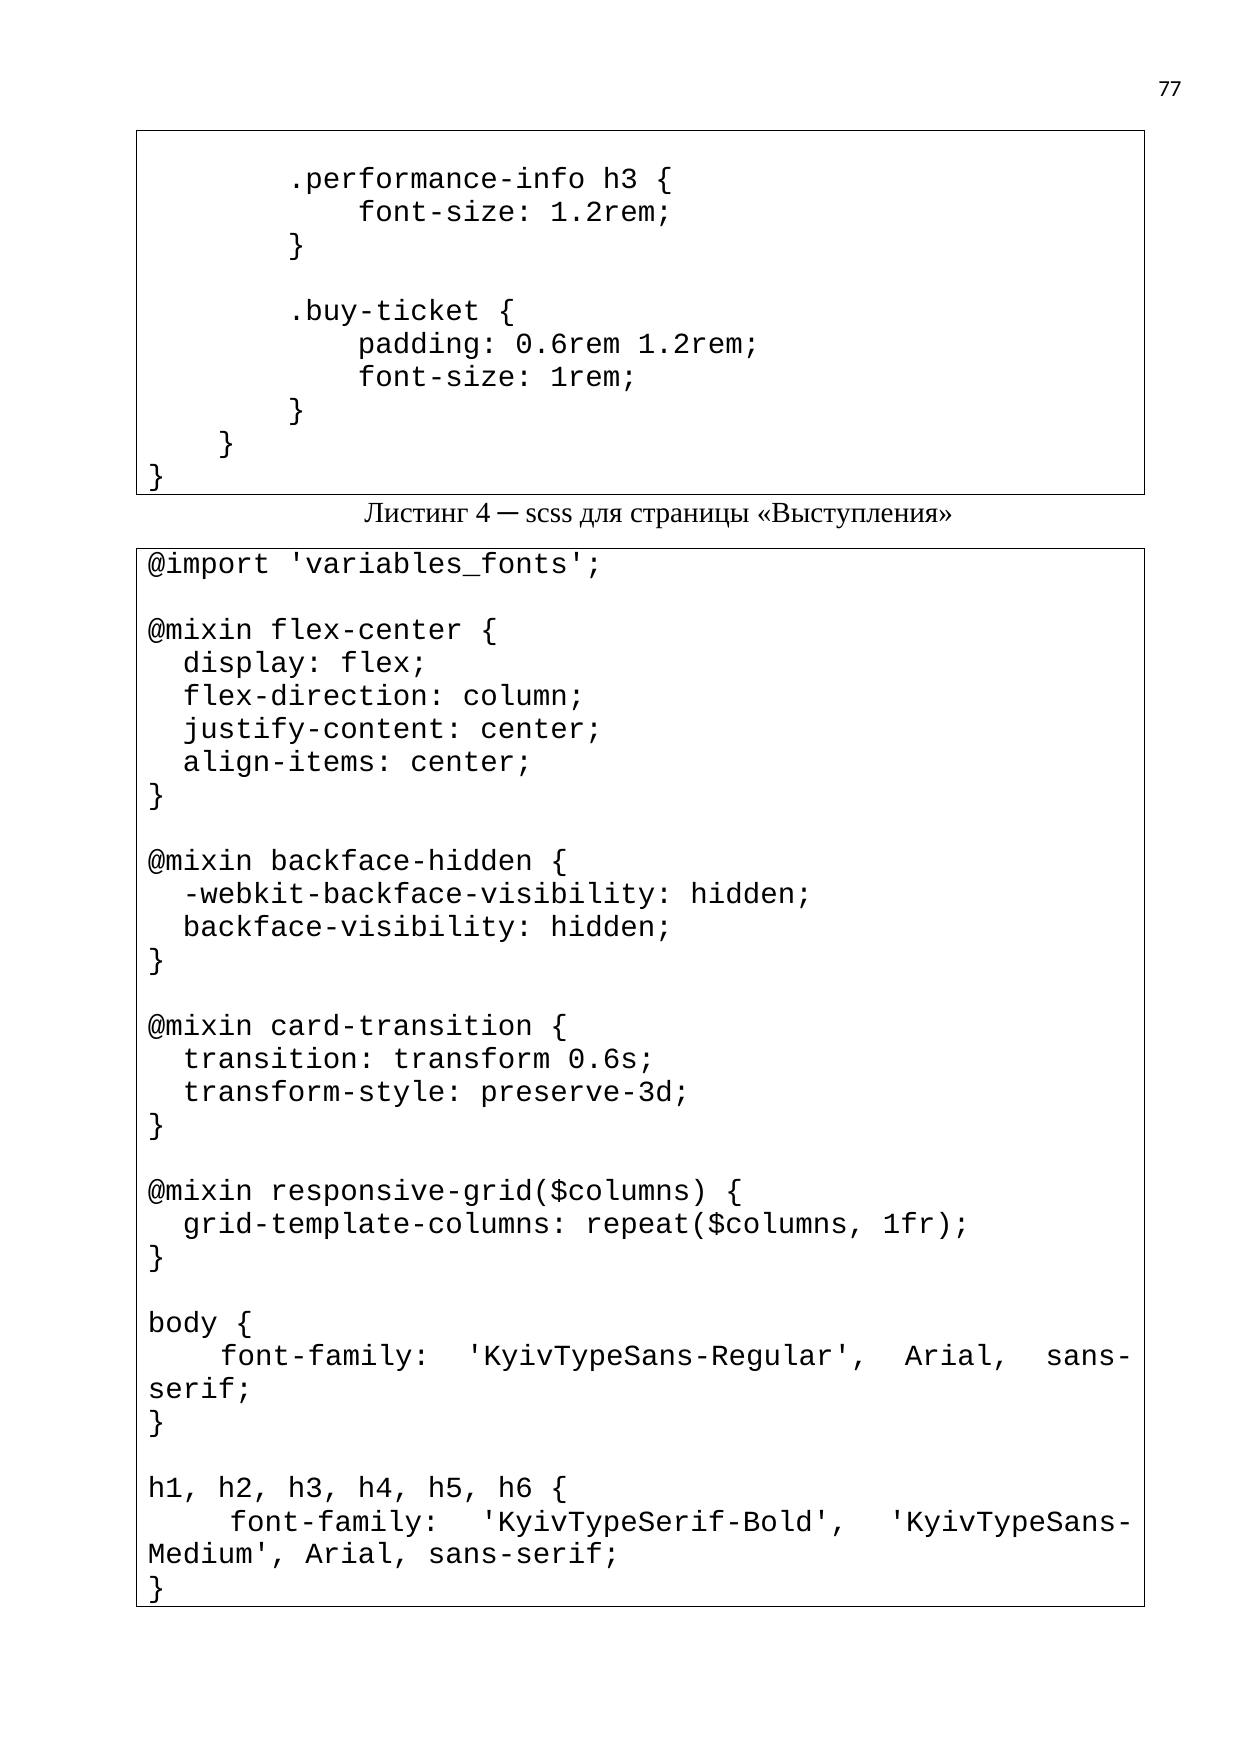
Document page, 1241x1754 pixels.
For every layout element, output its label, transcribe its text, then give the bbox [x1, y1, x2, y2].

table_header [137, 131, 1144, 494]
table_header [137, 549, 1144, 1606]
text Листинг 4 ─ scss для страницы «Выступления» [136, 495, 1181, 529]
